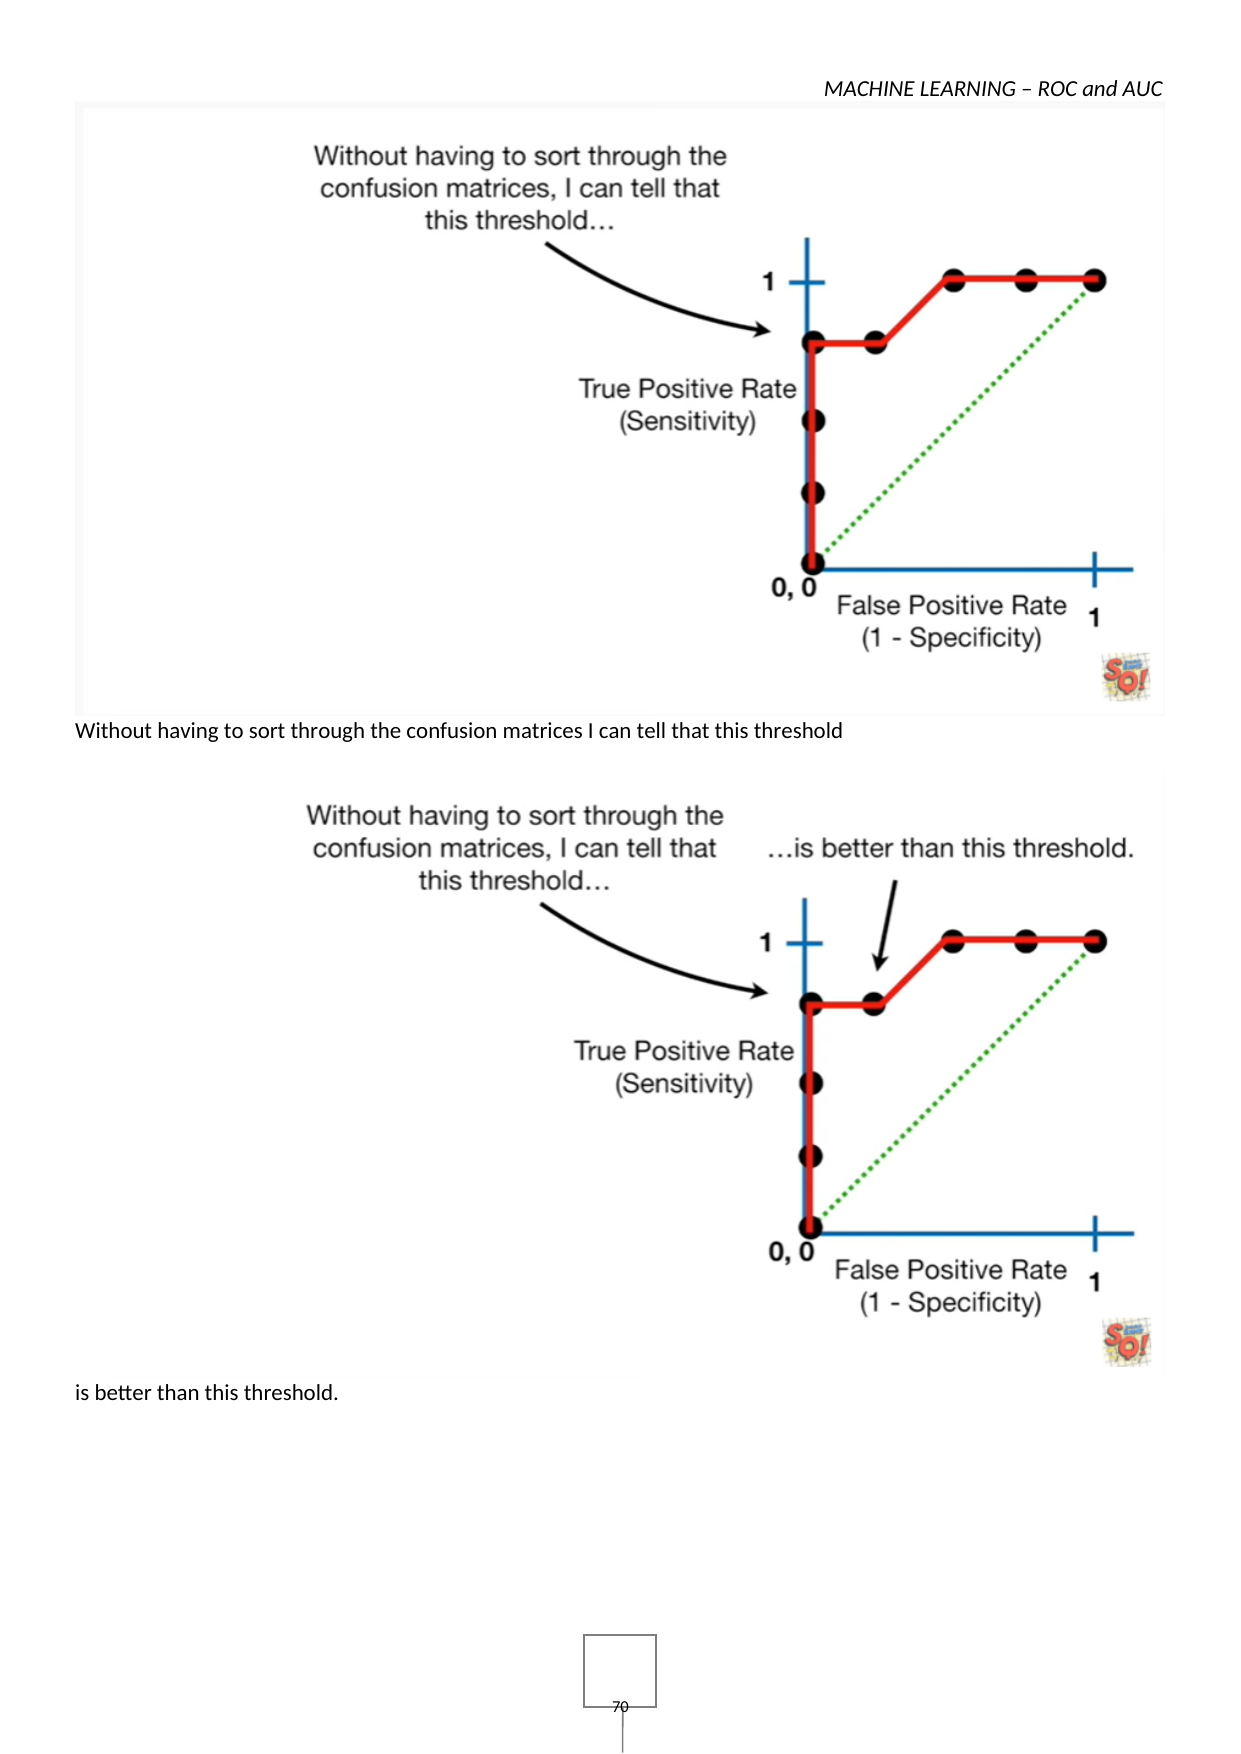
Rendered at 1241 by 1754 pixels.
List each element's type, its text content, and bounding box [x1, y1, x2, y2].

text is better than this threshold. [75, 1378, 1165, 1406]
picture [75, 101, 1166, 716]
text Without having to sort through the confusion matrices I can tell that this threshold [75, 716, 1165, 744]
picture [75, 772, 1166, 1378]
